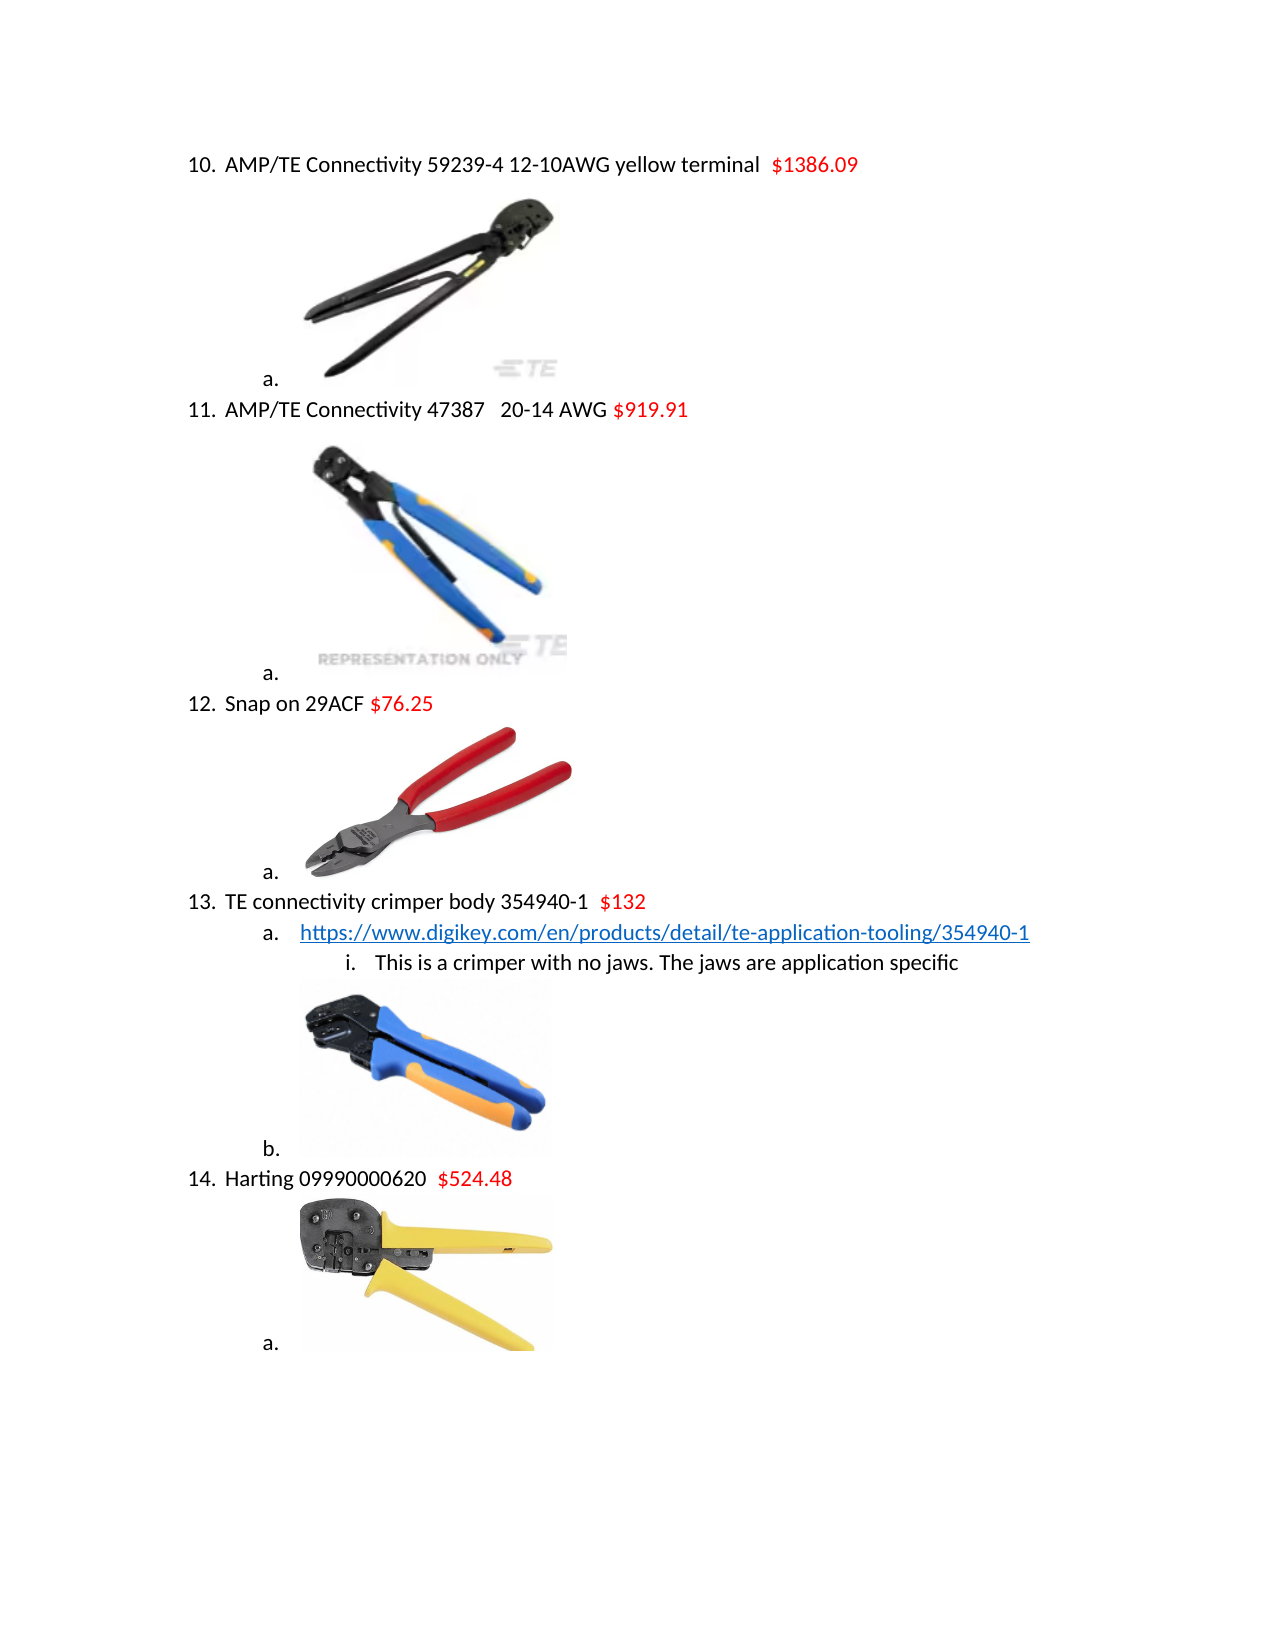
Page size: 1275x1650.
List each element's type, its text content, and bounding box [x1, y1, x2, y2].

picture [300, 718, 580, 880]
picture [300, 180, 560, 387]
picture [300, 978, 556, 1157]
list Snap on 29ACF $76.25 [187, 689, 1125, 717]
list This is a crimper with no jaws. The jaws are application specific [356, 948, 1125, 976]
picture [300, 425, 567, 681]
list https://www.digikey.com/en/products/detail/te-application-tooling/354940-1 [262, 918, 1125, 946]
list AMP/TE Connectivity 47387 20-14 AWG $919.91 [187, 395, 1125, 423]
picture [300, 1194, 553, 1351]
list TE connectivity crimper body 354940-1 $132 [187, 887, 1125, 916]
list Harting 09990000620 $524.48 [187, 1164, 1125, 1192]
list AMP/TE Connectivity 59239-4 12-10AWG yellow terminal $1386.09 [187, 150, 1125, 178]
